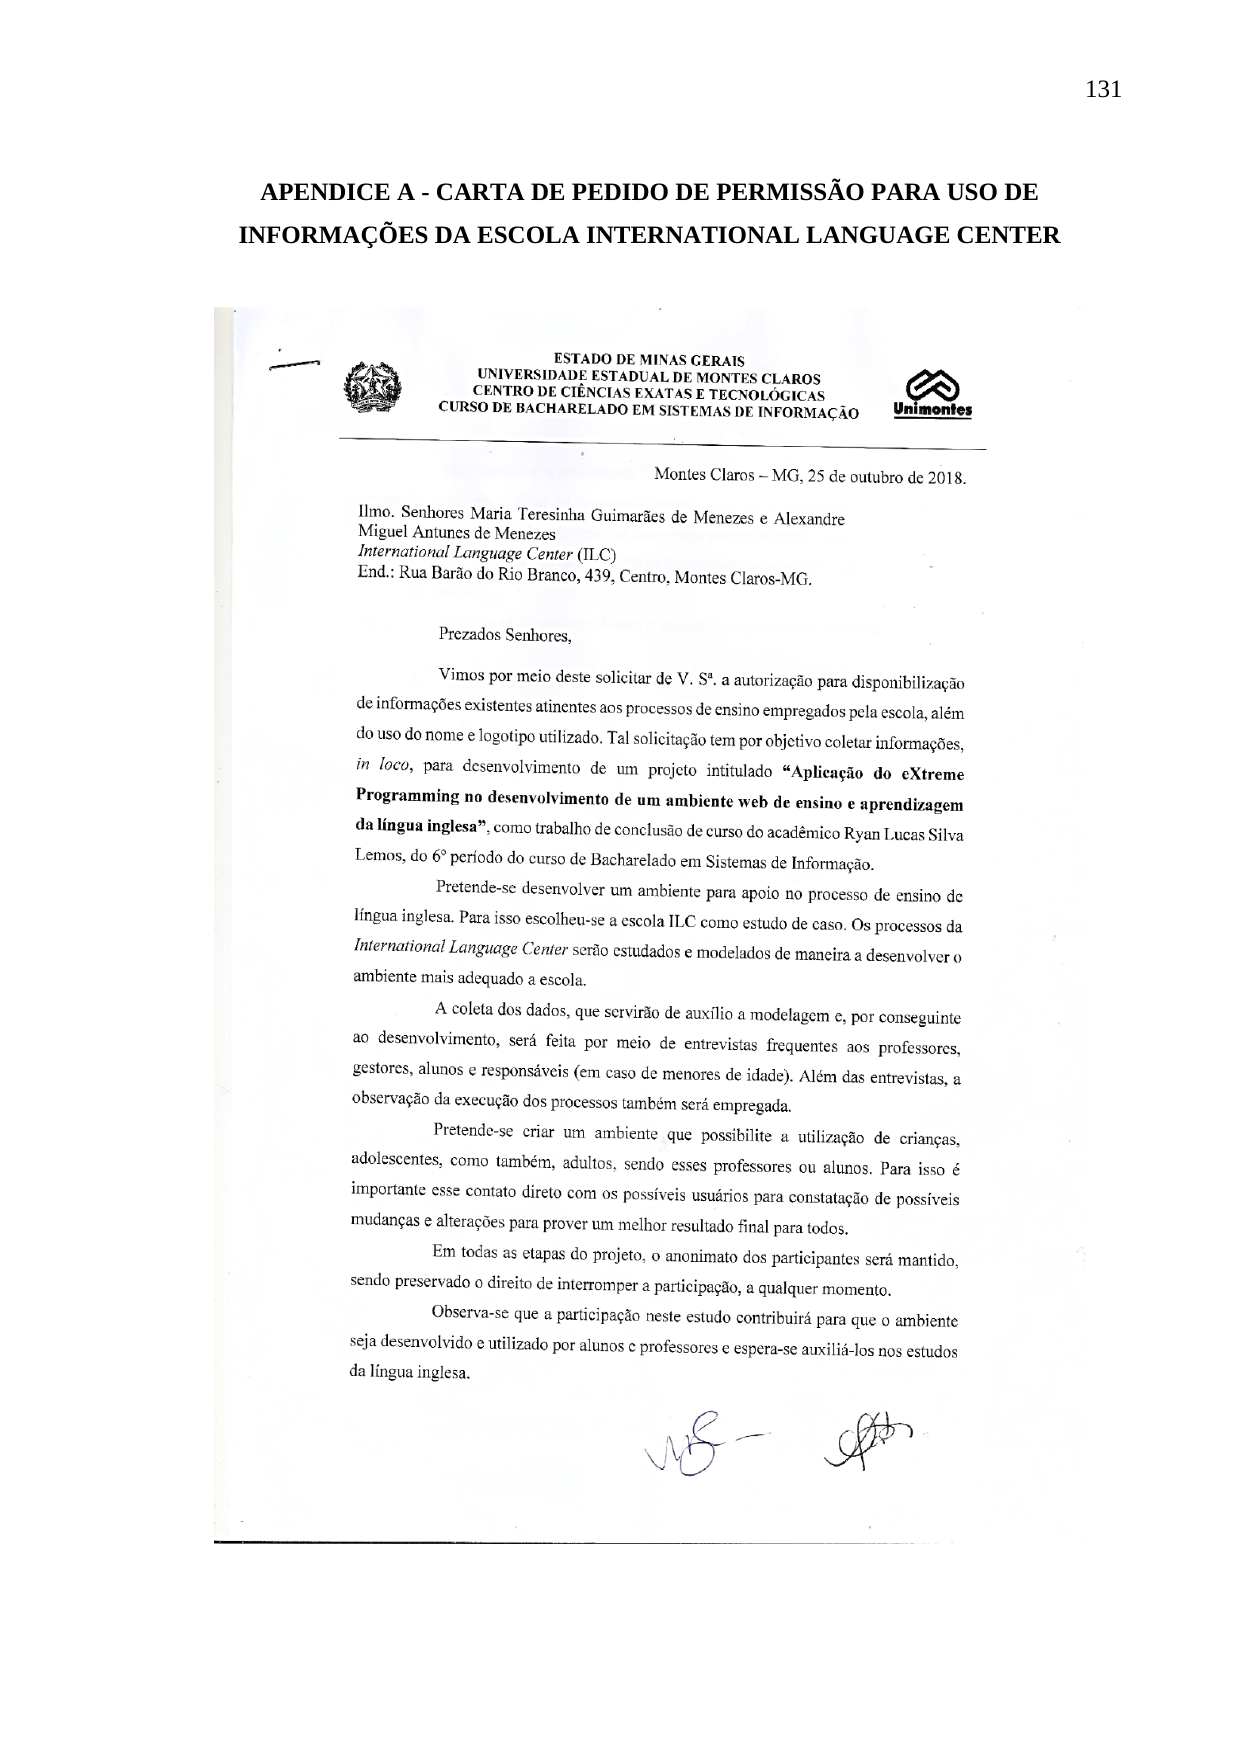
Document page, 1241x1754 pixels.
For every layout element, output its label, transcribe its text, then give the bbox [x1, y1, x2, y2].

picture [214, 308, 1086, 1543]
subtitle Apendice A - carta de pedido de permissão para uso de informações da escola International language center [177, 177, 1122, 249]
